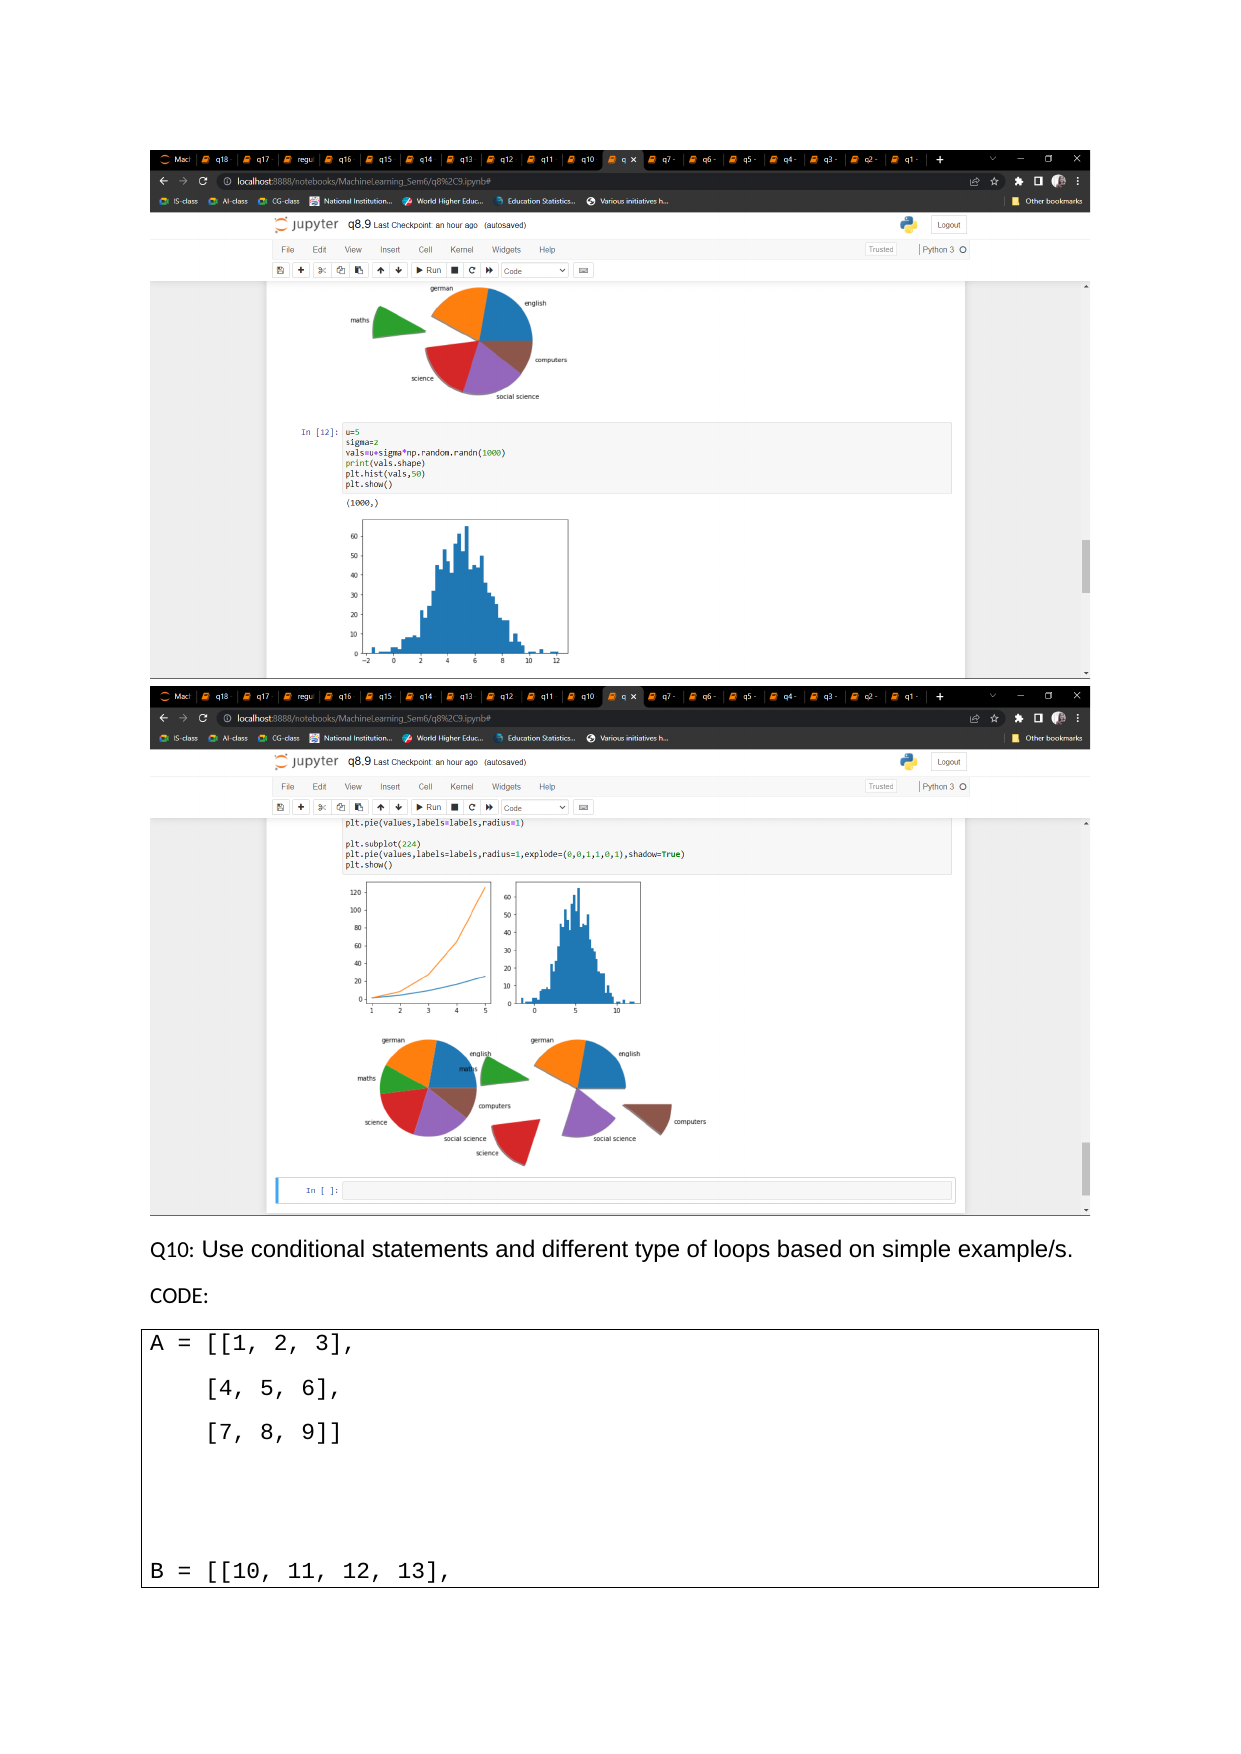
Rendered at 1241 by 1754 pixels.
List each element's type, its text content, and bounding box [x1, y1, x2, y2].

text A = [[1, 2, 3], [142, 1330, 1098, 1357]
text [7, 8, 9]] [142, 1418, 1098, 1447]
text B = [[10, 11, 12, 13], [142, 1556, 1098, 1587]
text [4, 5, 6], [142, 1373, 1098, 1402]
text CODE: [150, 1282, 1090, 1309]
picture [150, 150, 1091, 679]
picture [150, 686, 1091, 1216]
text Q10: Use conditional statements and different type of loops based on simple example/s. [150, 1234, 1090, 1263]
